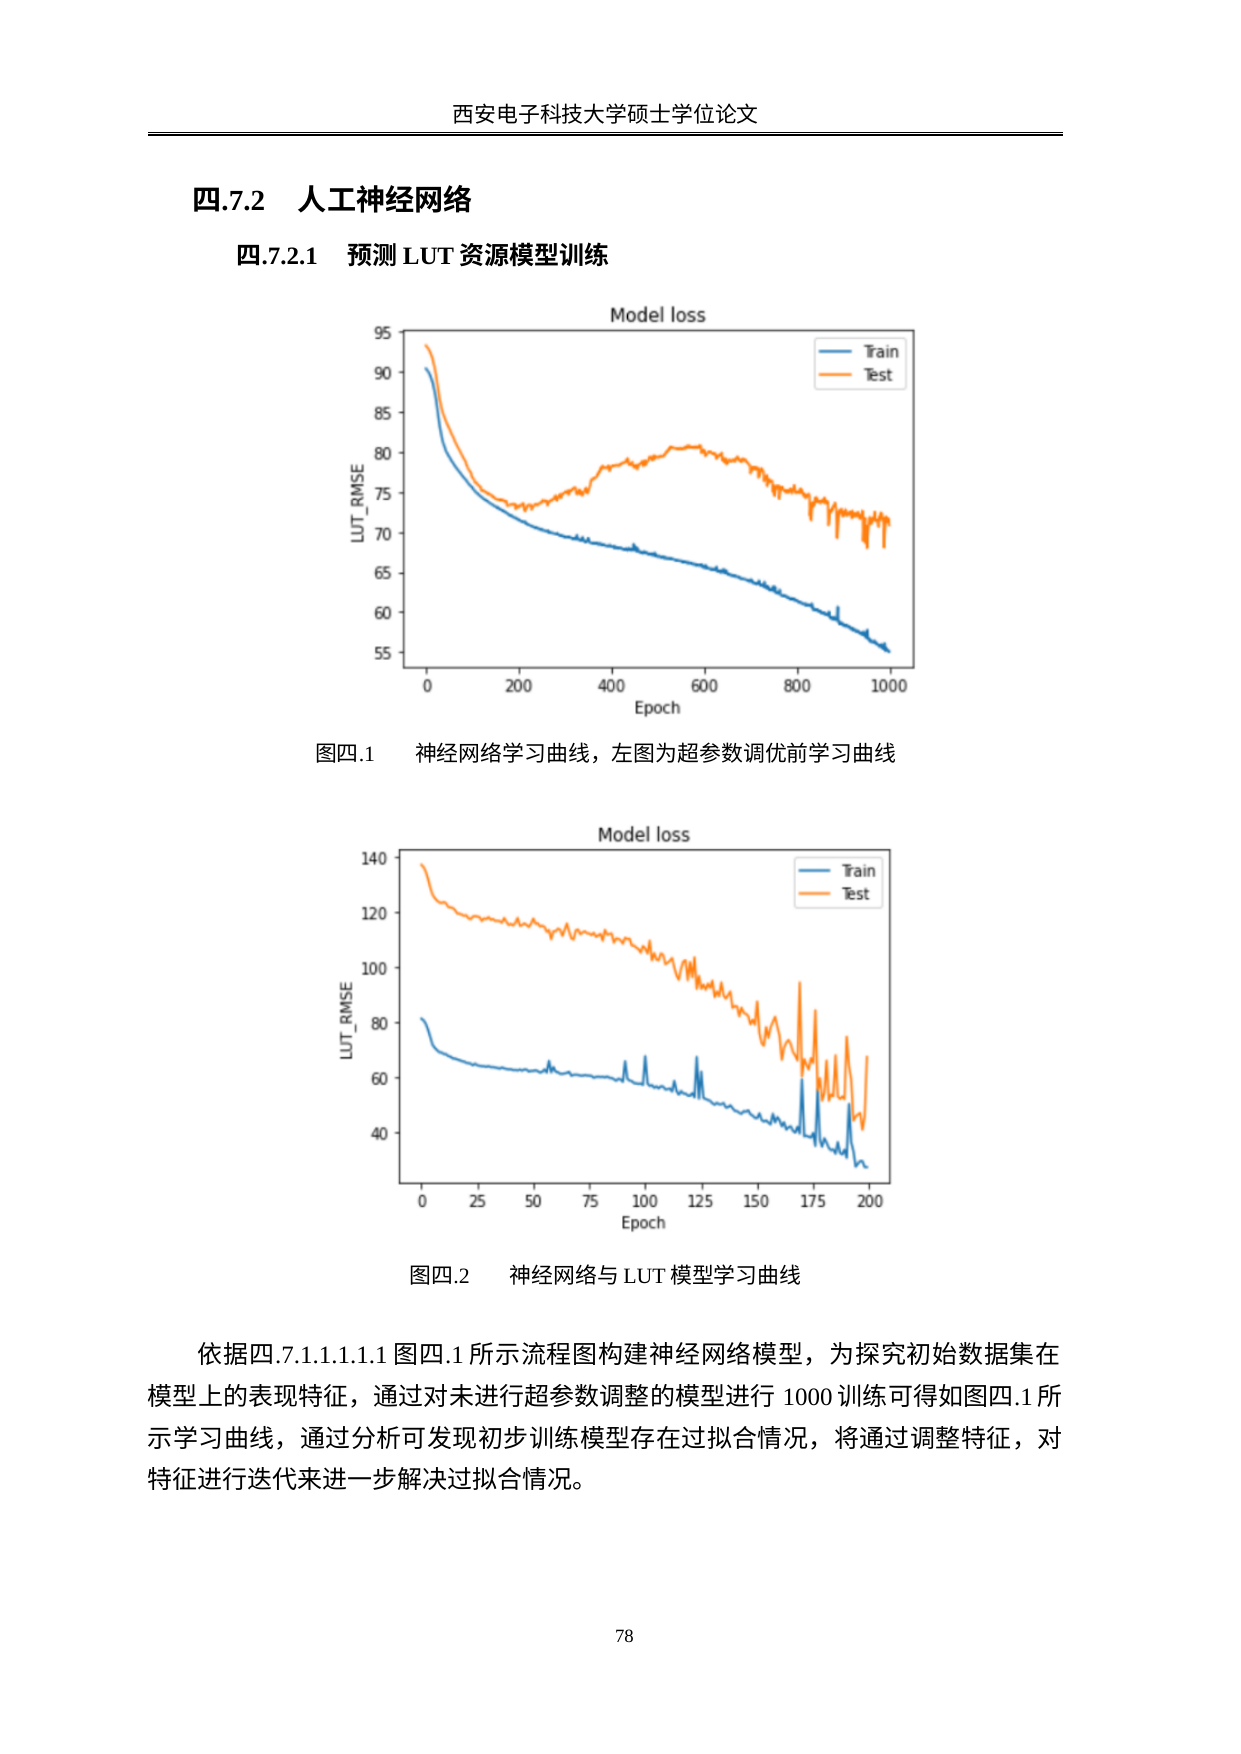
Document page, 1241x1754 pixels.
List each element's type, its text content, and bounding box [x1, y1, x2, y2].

text 依据图4.21所示流程图构建神经网络模型，为探究初始数据集在模型上的表现特征，通过对未进行超参数调整的模型进行1000训练可得如图4.26所示学习曲线，通过分析可发现初步训练模型存在过拟合情况，将通过调整特征，对特征进行迭代来进一步解决过拟合情况。 [148, 1331, 1063, 1497]
text 神经网络学习曲线，左图为超参数调优前学习曲线 [148, 736, 1063, 767]
text 神经网络与LUT模型学习曲线 [148, 1258, 1063, 1290]
subtitle 预测LUT资源模型训练 [236, 231, 1063, 273]
subtitle 人工神经网络 [192, 177, 1063, 219]
